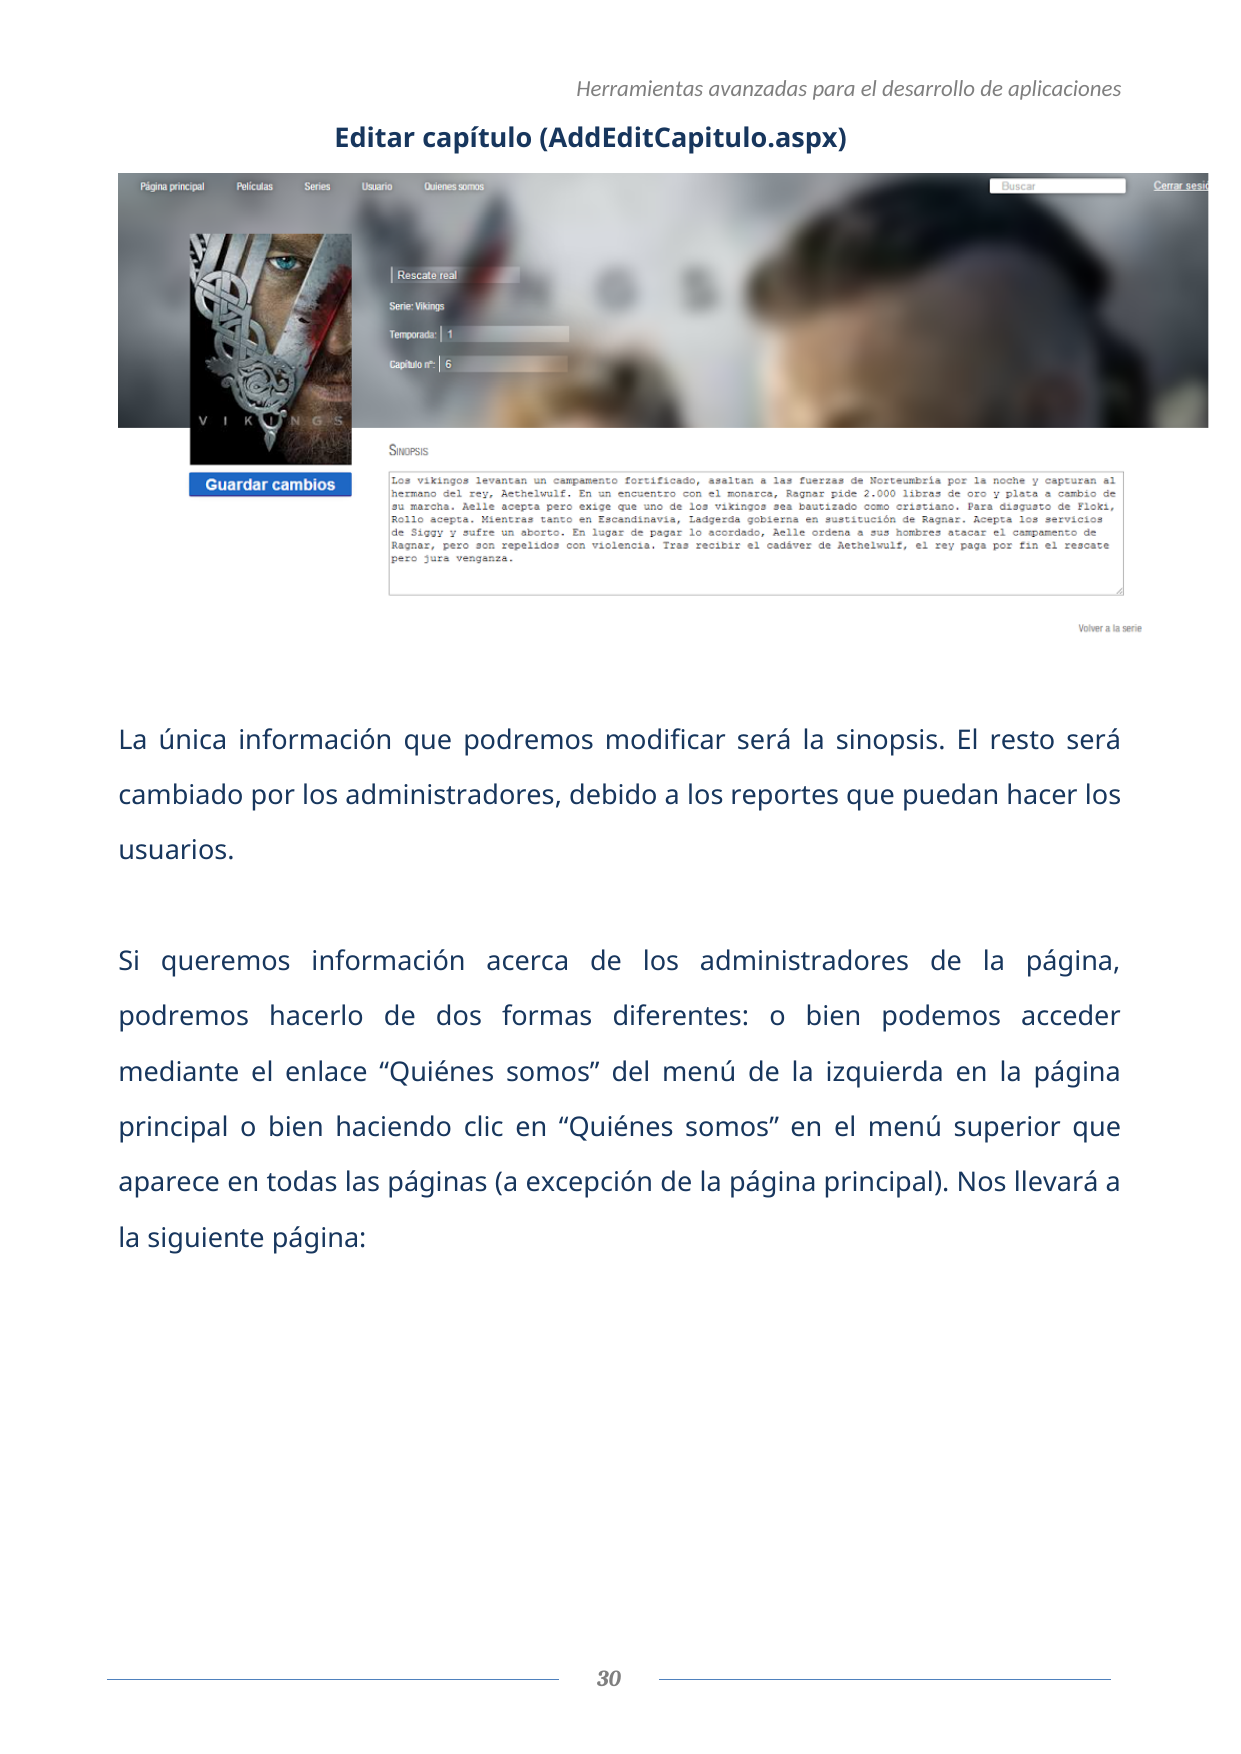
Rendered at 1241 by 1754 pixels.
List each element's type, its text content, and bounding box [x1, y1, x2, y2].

text Si queremos información acerca de los administradores de la página, podremos hacerlo de dos formas diferentes: o bien podemos acceder mediante el enlace “Quiénes somos” del menú de la izquierda en la página principal o bien haciendo clic en “Quiénes somos” en el menú superior que aparece en todas las páginas (a excepción de la página principal). Nos llevará a la siguiente página: [118, 941, 1122, 1255]
text La única información que podremos modificar será la sinopsis. El resto será cambiado por los administradores, debido a los reportes que puedan hacer los usuarios. [118, 720, 1122, 868]
text Editar capítulo (AddEditCapitulo.aspx) [59, 118, 1122, 155]
picture [118, 173, 1209, 707]
